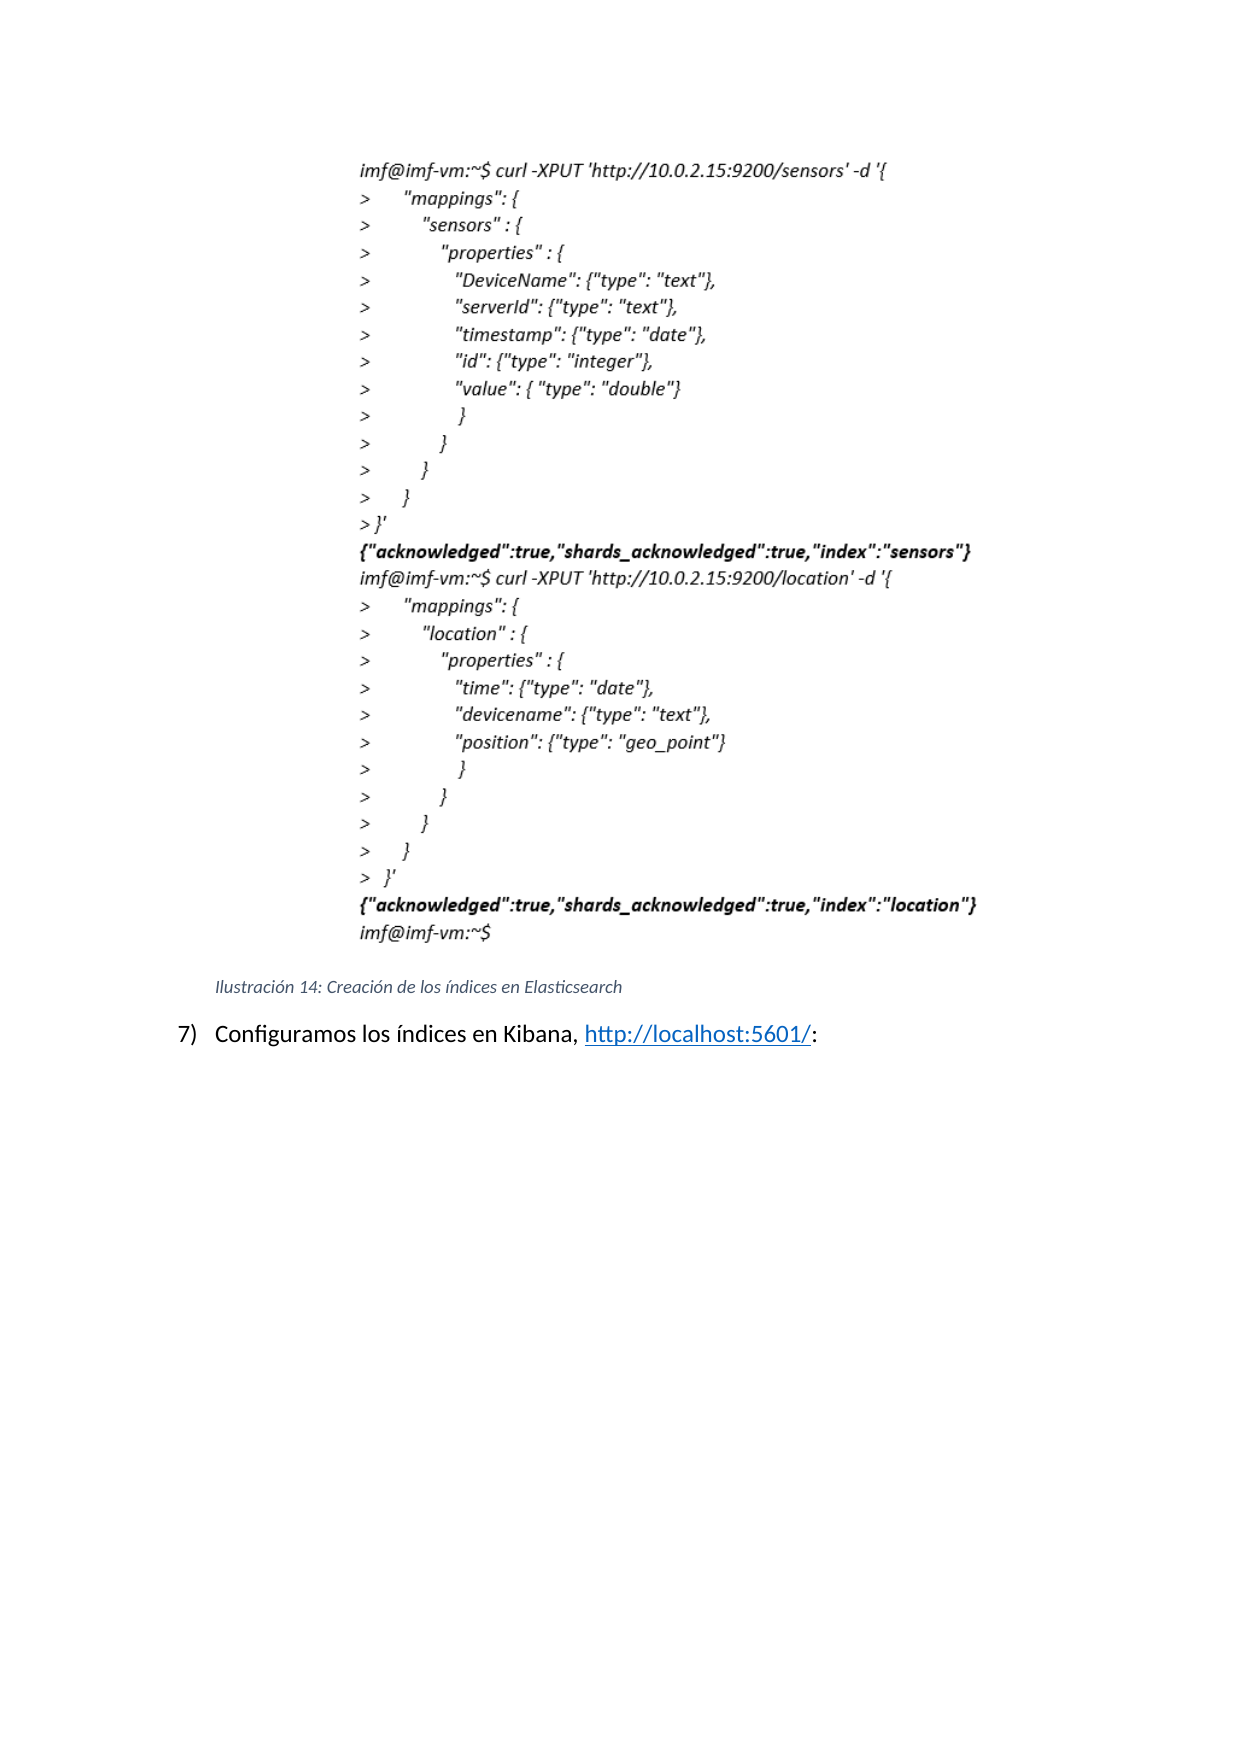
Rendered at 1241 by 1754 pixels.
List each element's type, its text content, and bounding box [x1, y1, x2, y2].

picture [214, 147, 1100, 967]
text Ilustración 14: Creación de los índices en Elasticsearch [215, 975, 1063, 998]
list Configuramos los índices en Kibana, http://localhost:5601/: [177, 1019, 1063, 1049]
